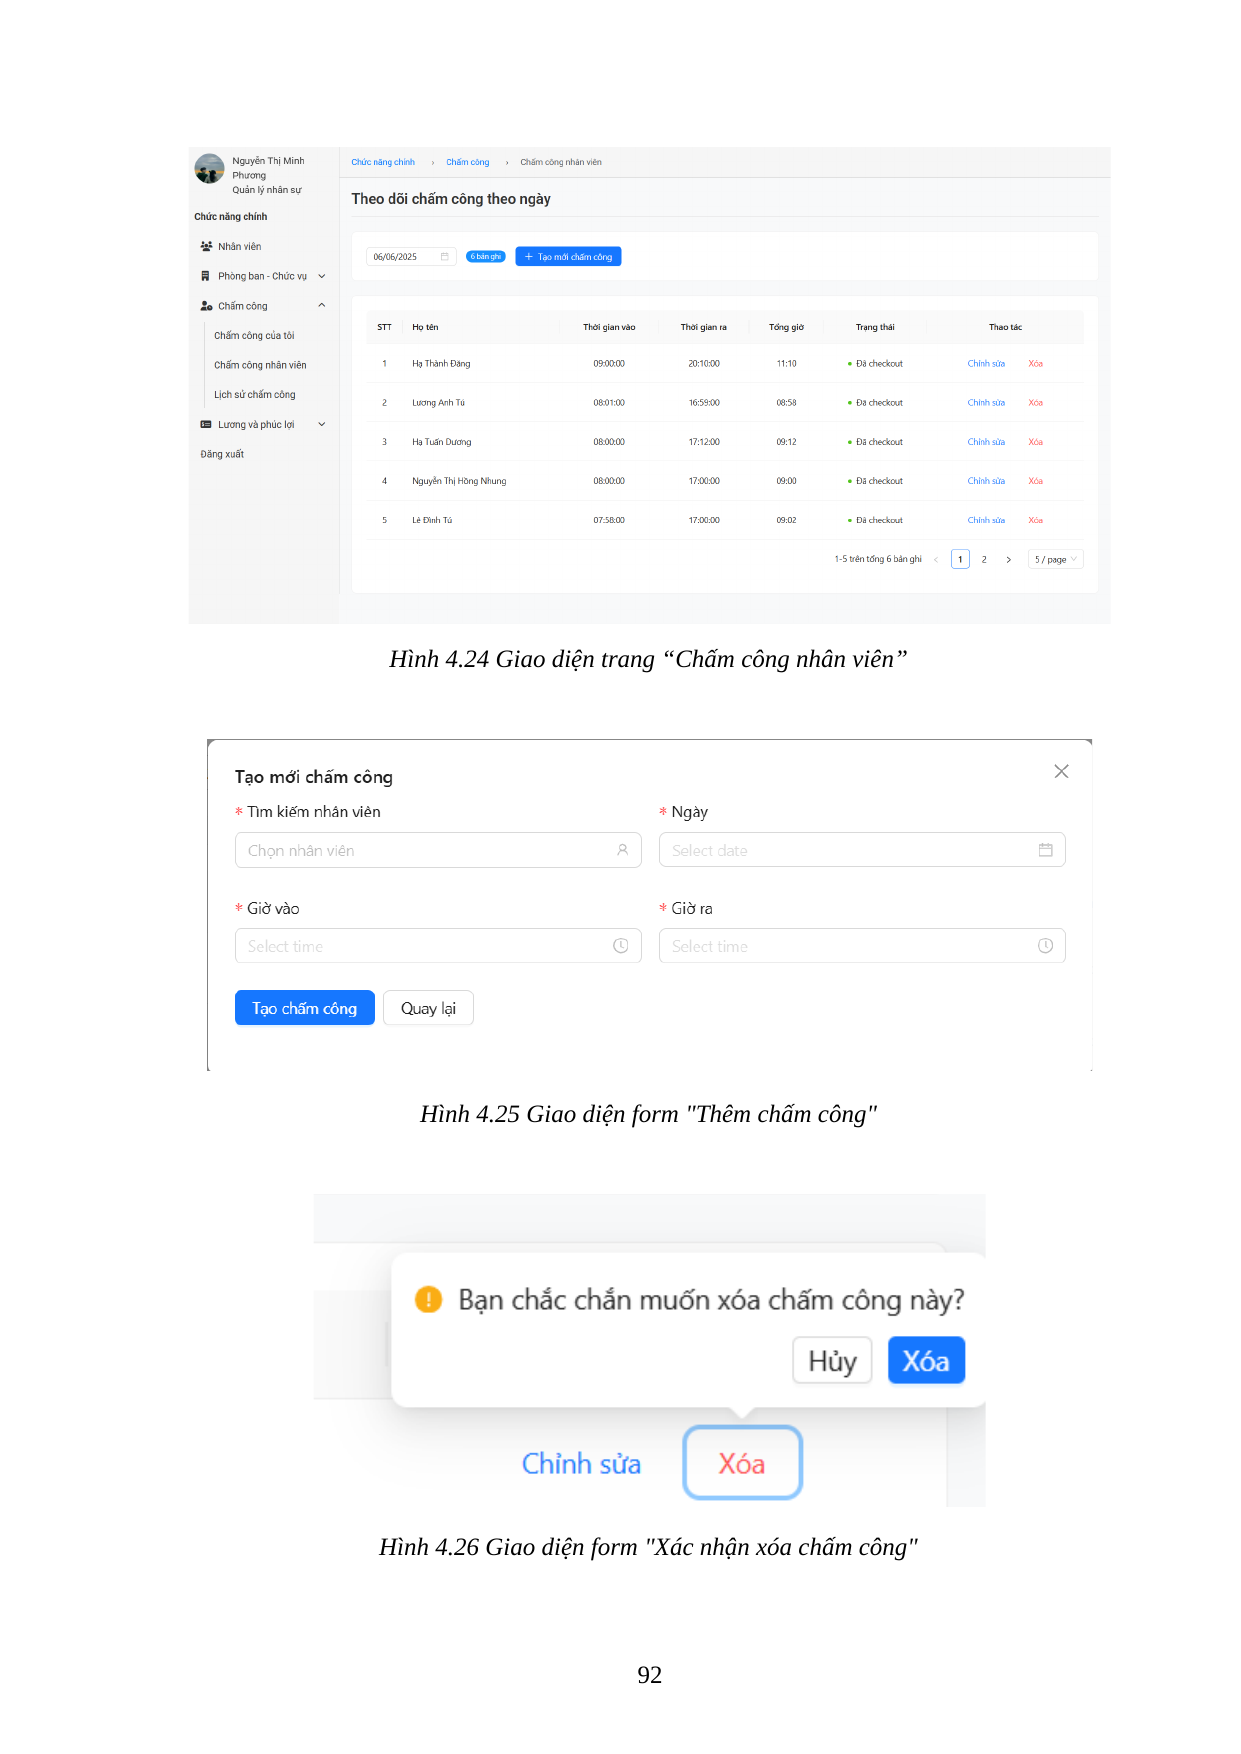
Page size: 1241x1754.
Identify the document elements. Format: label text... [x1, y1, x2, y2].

picture [207, 739, 1093, 1071]
picture [188, 147, 1111, 624]
picture [313, 1194, 986, 1507]
